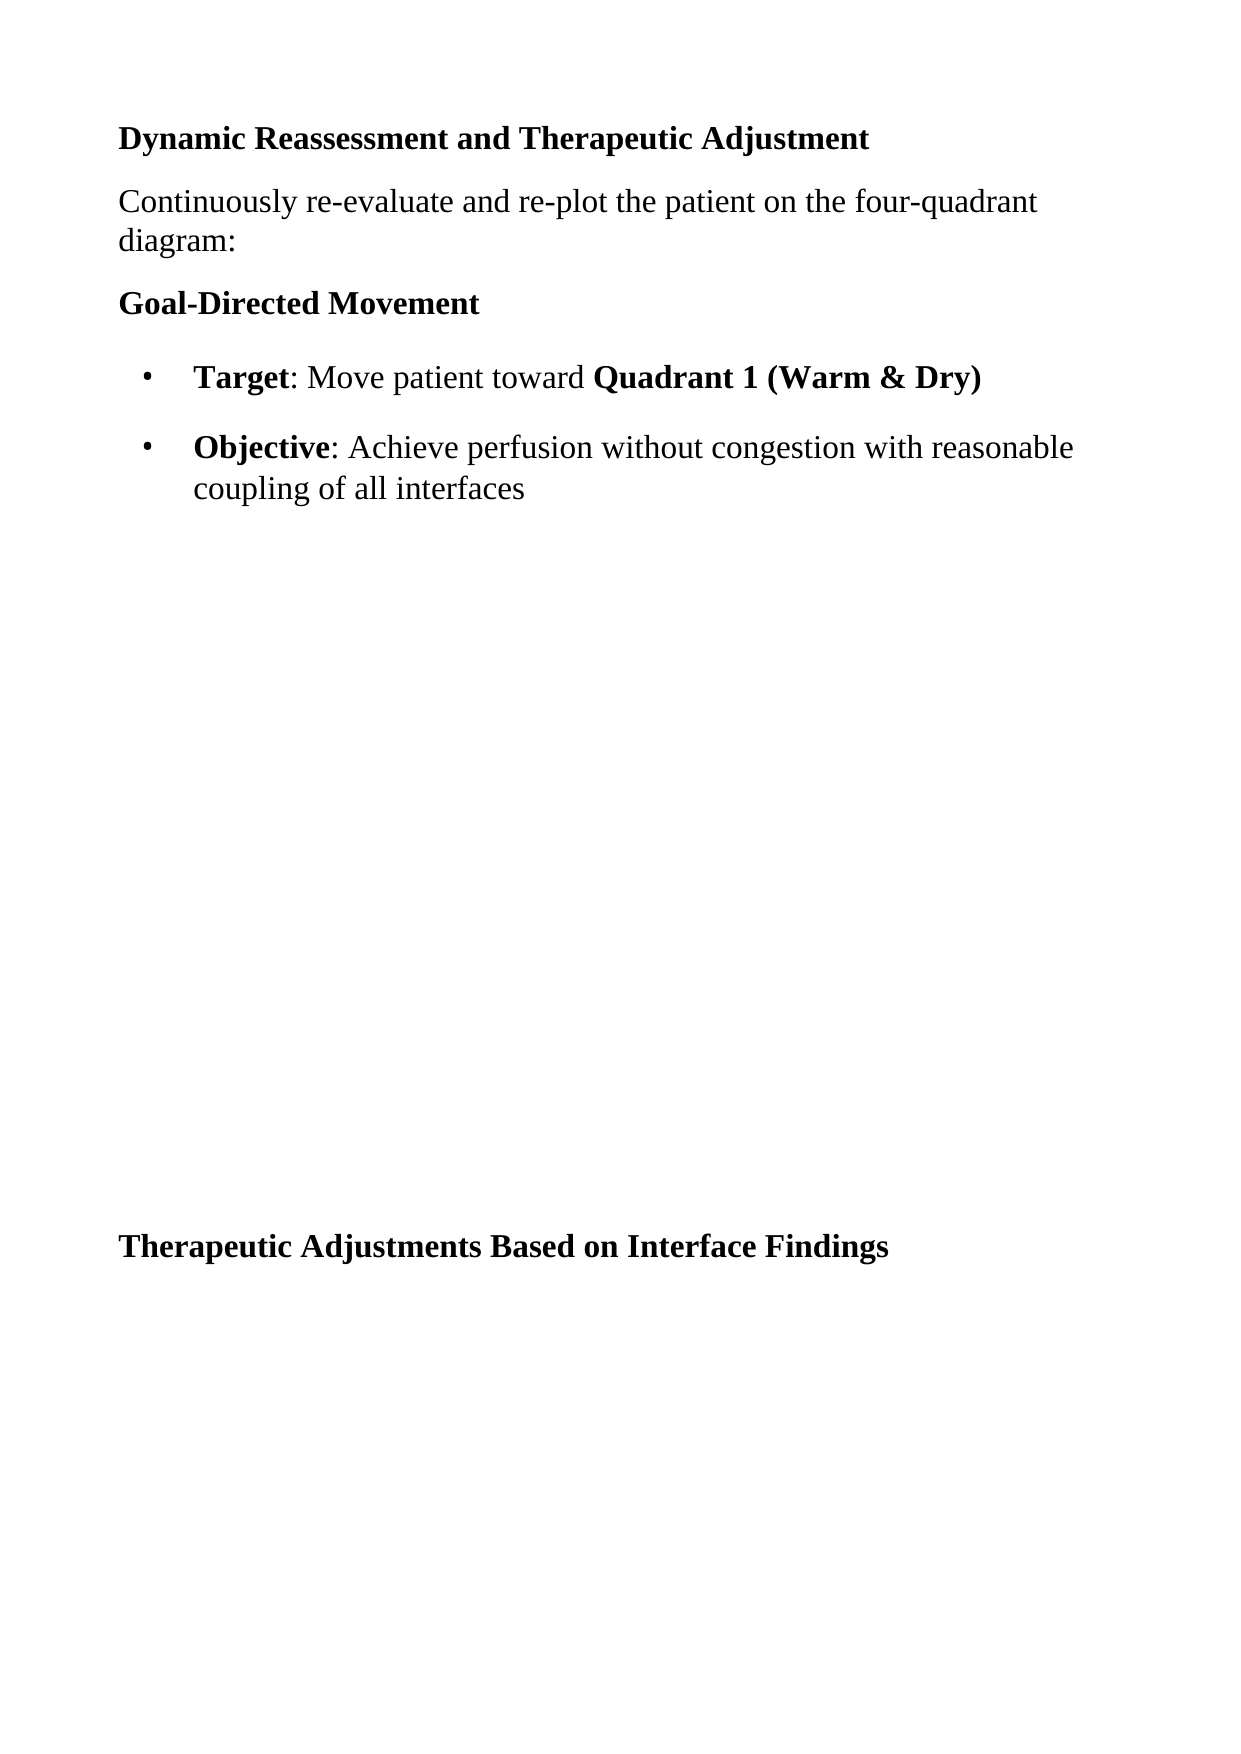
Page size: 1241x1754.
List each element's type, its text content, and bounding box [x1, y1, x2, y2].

text Goal-Directed Movement [118, 283, 1122, 321]
list Objective: Achieve perfusion without congestion with reasonable coupling of all interfaces [141, 423, 1122, 507]
text Therapeutic Adjustments Based on Interface Findings [118, 1227, 1122, 1265]
text Dynamic Reassessment and Therapeutic Adjustment [118, 118, 1122, 156]
list Target: Move patient toward Quadrant 1 (Warm & Dry) [141, 353, 1122, 398]
text Continuously re-evaluate and re-plot the patient on the four-quadrant diagram: [118, 181, 1122, 258]
